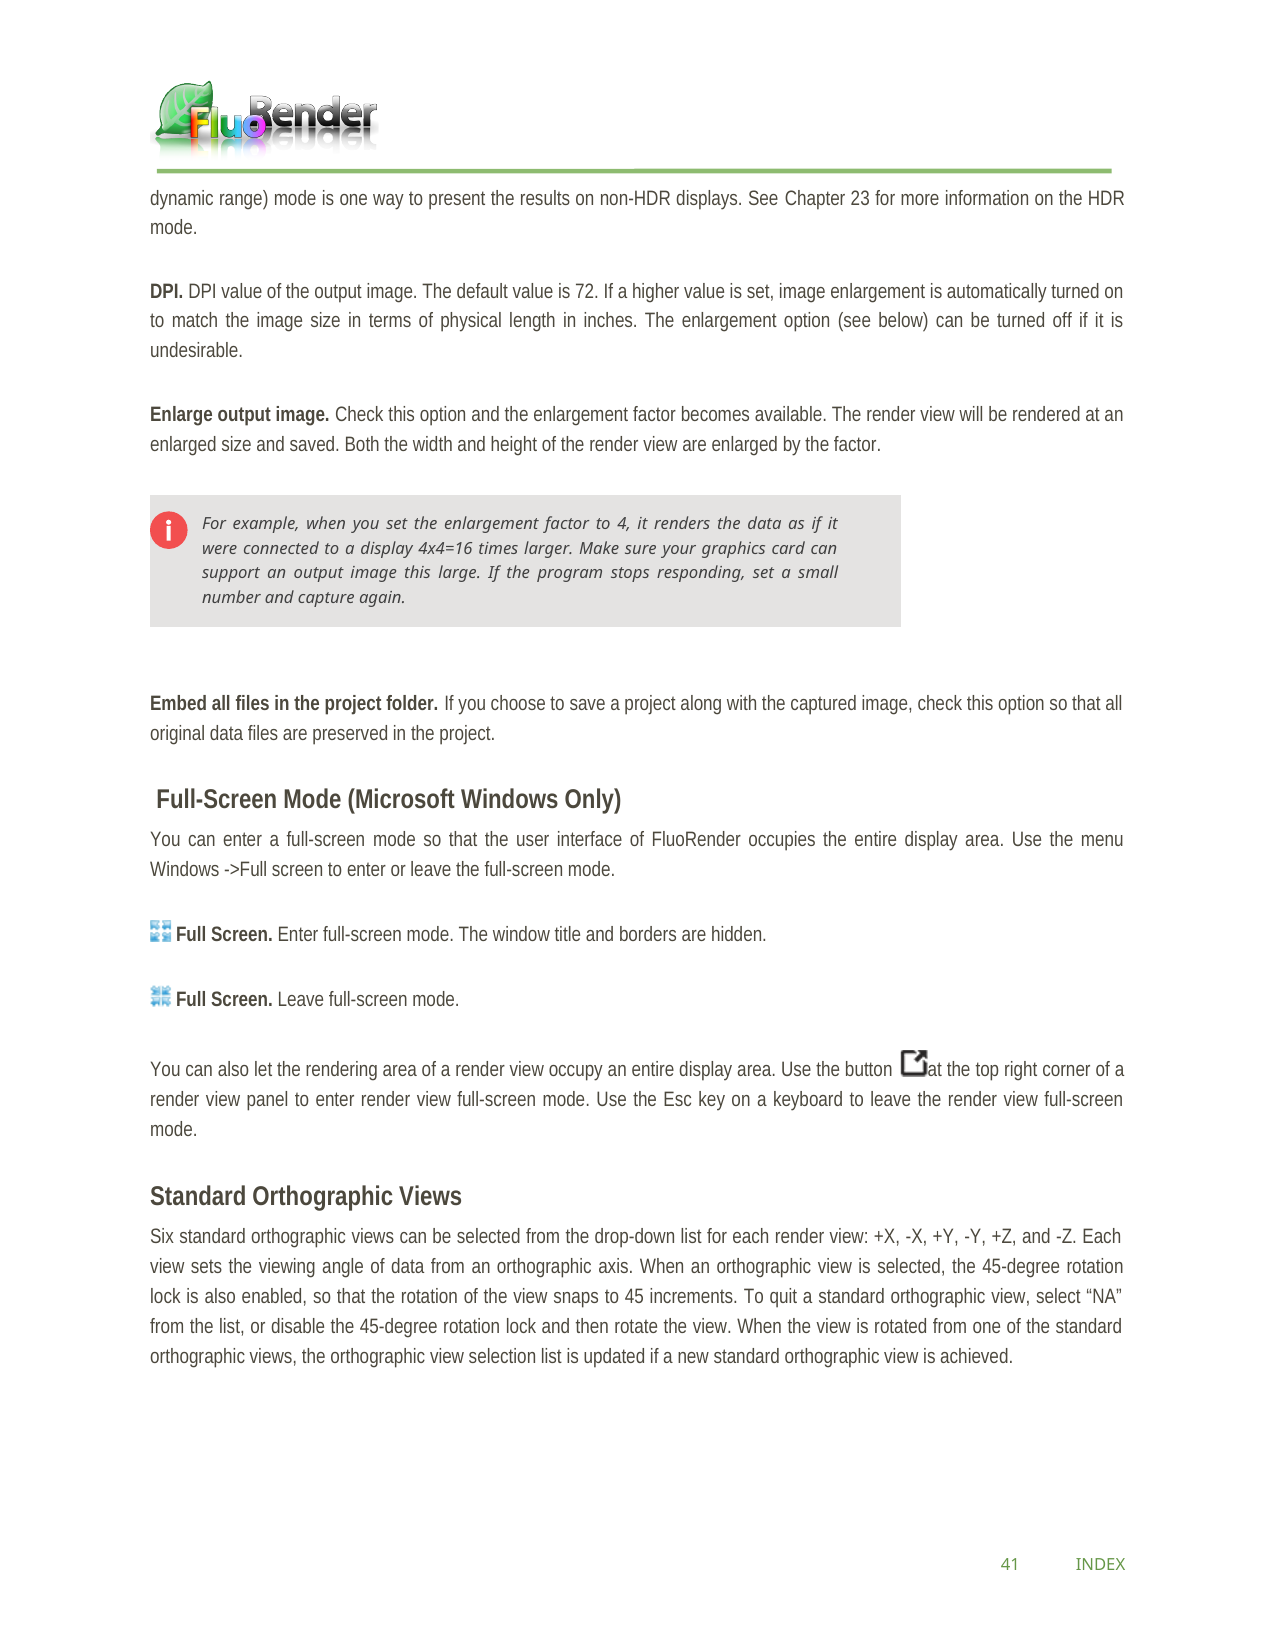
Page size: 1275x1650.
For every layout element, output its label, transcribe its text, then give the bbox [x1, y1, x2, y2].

text You can enter a full-screen mode so that the user interface of FluoRender occupies the entire display area. Use the menu Windows ->Full screen to enter or leave the full-screen mode. [150, 827, 1125, 881]
text Six standard orthographic views can be selected from the drop-down list for each render view: +X, -X, +Y, -Y, +Z, and -Z. Each view sets the viewing angle of data from an orthographic axis. When an orthographic view is selected, the 45-degree rotation lock is also enabled, so that the rotation of the view snaps to 45 increments. To quit a standard orthographic view, select “NA” from the list, or disable the 45-degree rotation lock and then rotate the view. When the view is rotated from one of the standard orthographic views, the orthographic view selection list is updated if a new standard orthographic view is achieved. [150, 1224, 1125, 1367]
table_header For example, when you set the enlargement factor to 4, it renders the data as if it were connected to a display 4x4=16 times larger. Make sure your graphics card can support an output image this large. If the program stops responding, set a small number and capture again. [202, 495, 901, 627]
picture [150, 985, 172, 1007]
picture [900, 1050, 928, 1077]
text Full Screen. Enter full-screen mode. The window title and borders are hidden. [150, 920, 1125, 946]
text DPI. DPI value of the output image. The default value is 72. If a higher value is set, image enlargement is automatically turned on to match the image size in terms of physical length in inches. The enlargement option (see below) can be turned off if it is undesirable. [150, 278, 1125, 362]
text Full Screen. Leave full-screen mode. [150, 985, 1125, 1011]
subtitle Full-Screen Mode (Microsoft Windows Only) [150, 784, 1125, 815]
picture [150, 920, 172, 942]
picture [150, 75, 379, 162]
text Embed all files in the project folder. If you choose to save a project along with the captured image, check this option so that all original data files are preserved in the project. [150, 691, 1125, 744]
table_header [150, 495, 202, 627]
subtitle Standard Orthographic Views [150, 1180, 1125, 1211]
text You can also let the rendering area of a render view occupy an entire display area. Use the button at the top right corner of a render view panel to enter render view full-screen mode. Use the Esc key on a keyboard to leave the render view full-screen mode. [150, 1050, 1125, 1141]
text Enlarge output image. Check this option and the enlargement factor becomes available. The render view will be rendered at an enlarged size and saved. Both the width and height of the render view are enlarged by the factor. [150, 402, 1125, 455]
